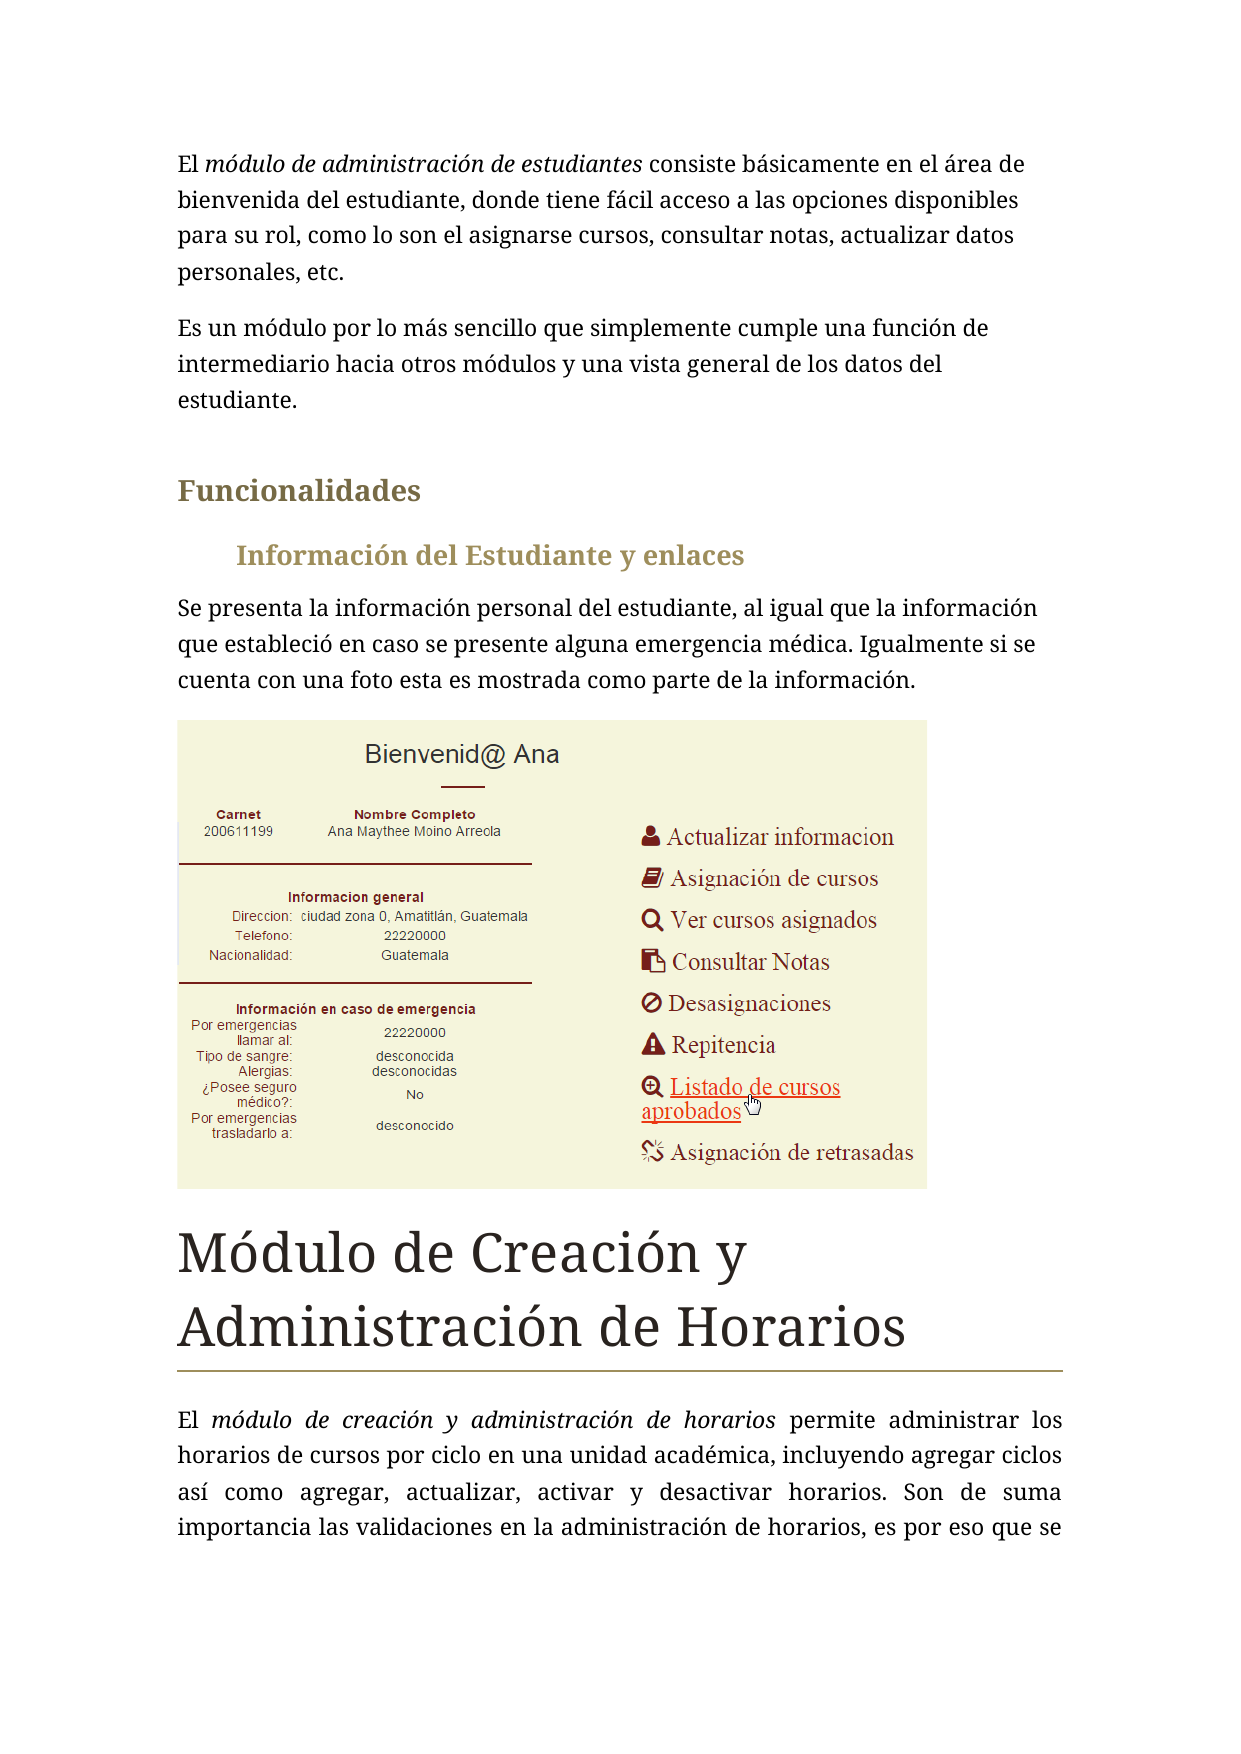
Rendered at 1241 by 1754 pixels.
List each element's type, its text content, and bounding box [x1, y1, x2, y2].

title Módulo de Creación y Administración de Horarios [177, 1214, 1063, 1370]
subtitle Funcionalidades [177, 470, 1063, 510]
subtitle Información del Estudiante y enlaces [177, 536, 1063, 573]
picture [177, 720, 928, 1189]
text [177, 1403, 1063, 1543]
text El módulo de administración de estudiantes consiste básicamente en el área de bienvenida del estudiante, donde tiene fácil acceso a las opciones disponibles para su rol, como lo son el asignarse cursos, consultar notas, actualizar datos personales, etc. [177, 148, 1063, 287]
text Es un módulo por lo más sencillo que simplemente cumple una función de intermediario hacia otros módulos y una vista general de los datos del estudiante. [177, 312, 1063, 415]
text Se presenta la información personal del estudiante, al igual que la información que estableció en caso se presente alguna emergencia médica. Igualmente si se cuenta con una foto esta es mostrada como parte de la información. [177, 592, 1063, 695]
